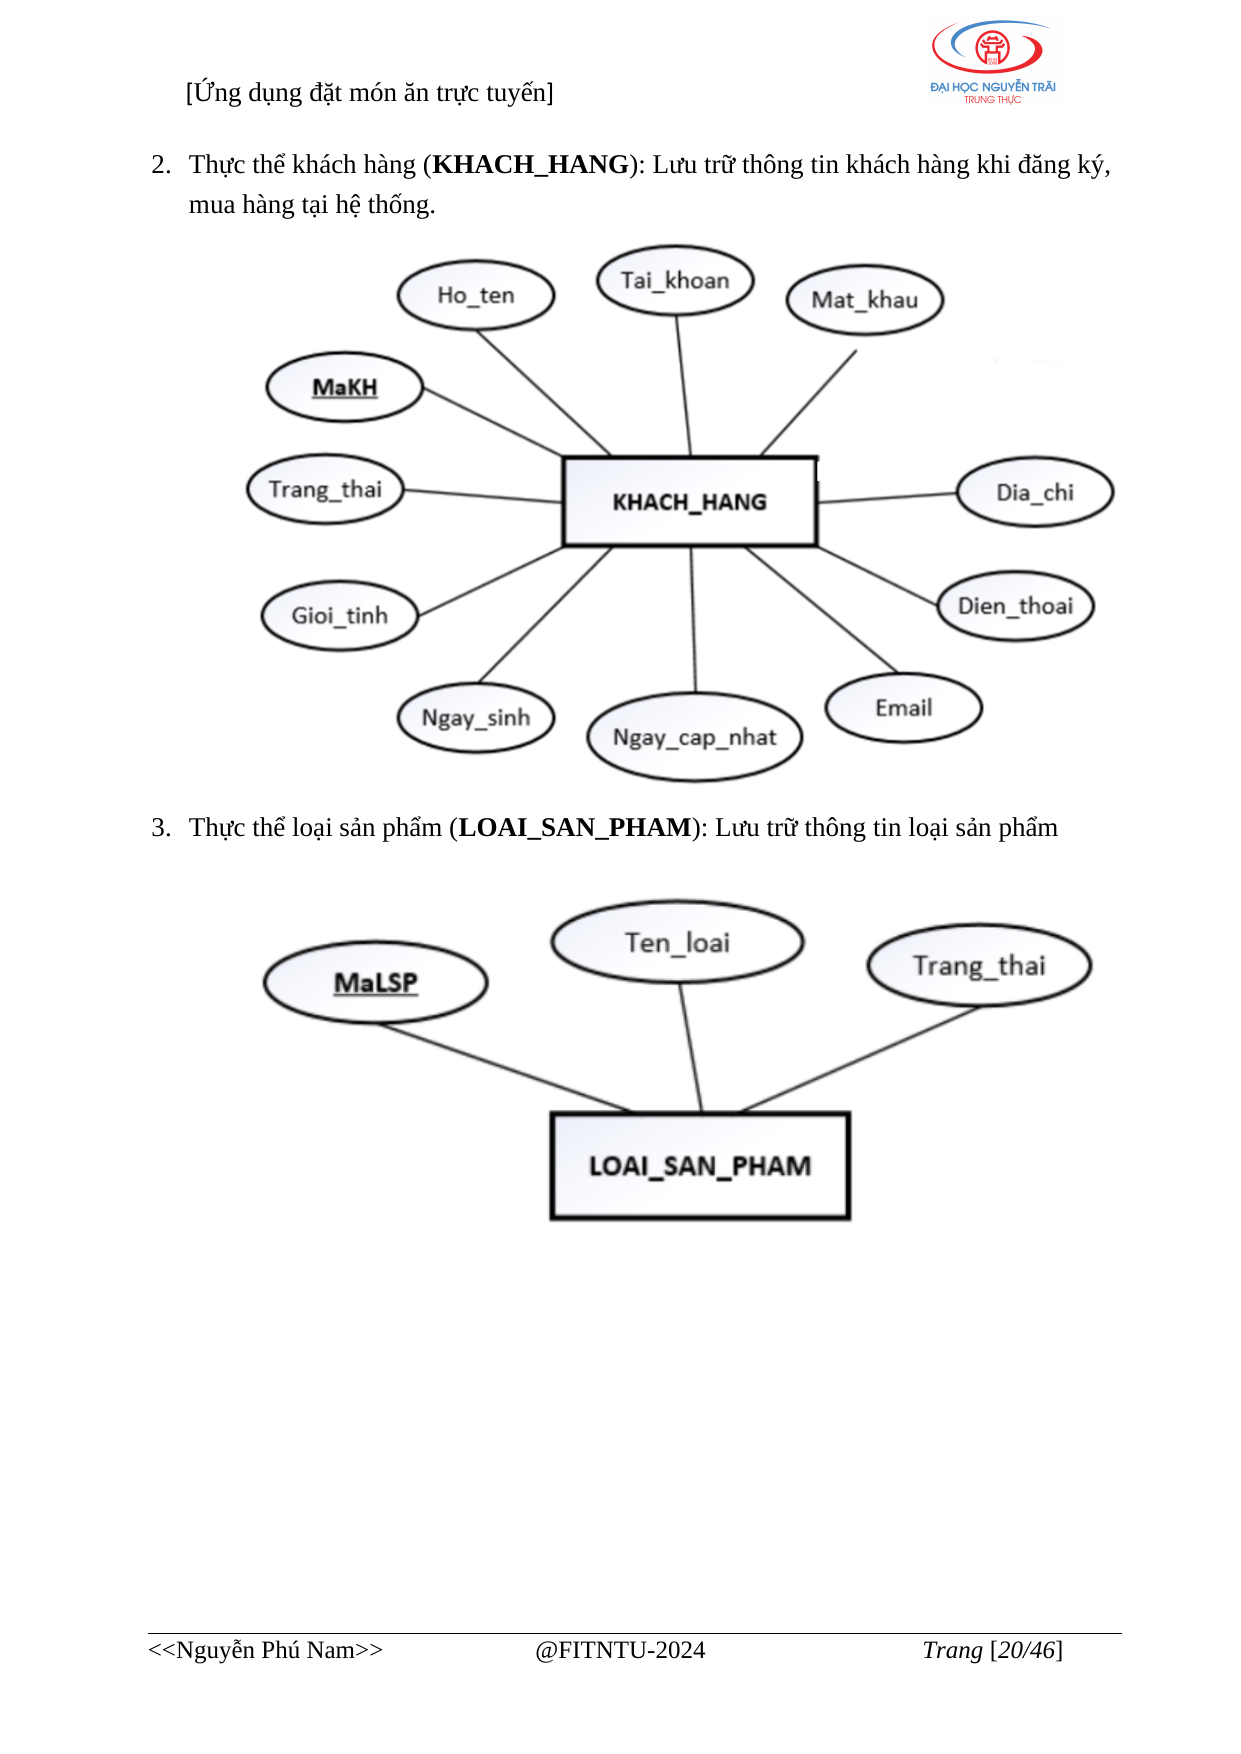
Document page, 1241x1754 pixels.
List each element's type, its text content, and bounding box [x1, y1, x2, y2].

picture [188, 852, 1164, 1251]
picture [188, 229, 1164, 802]
picture [923, 15, 1062, 108]
